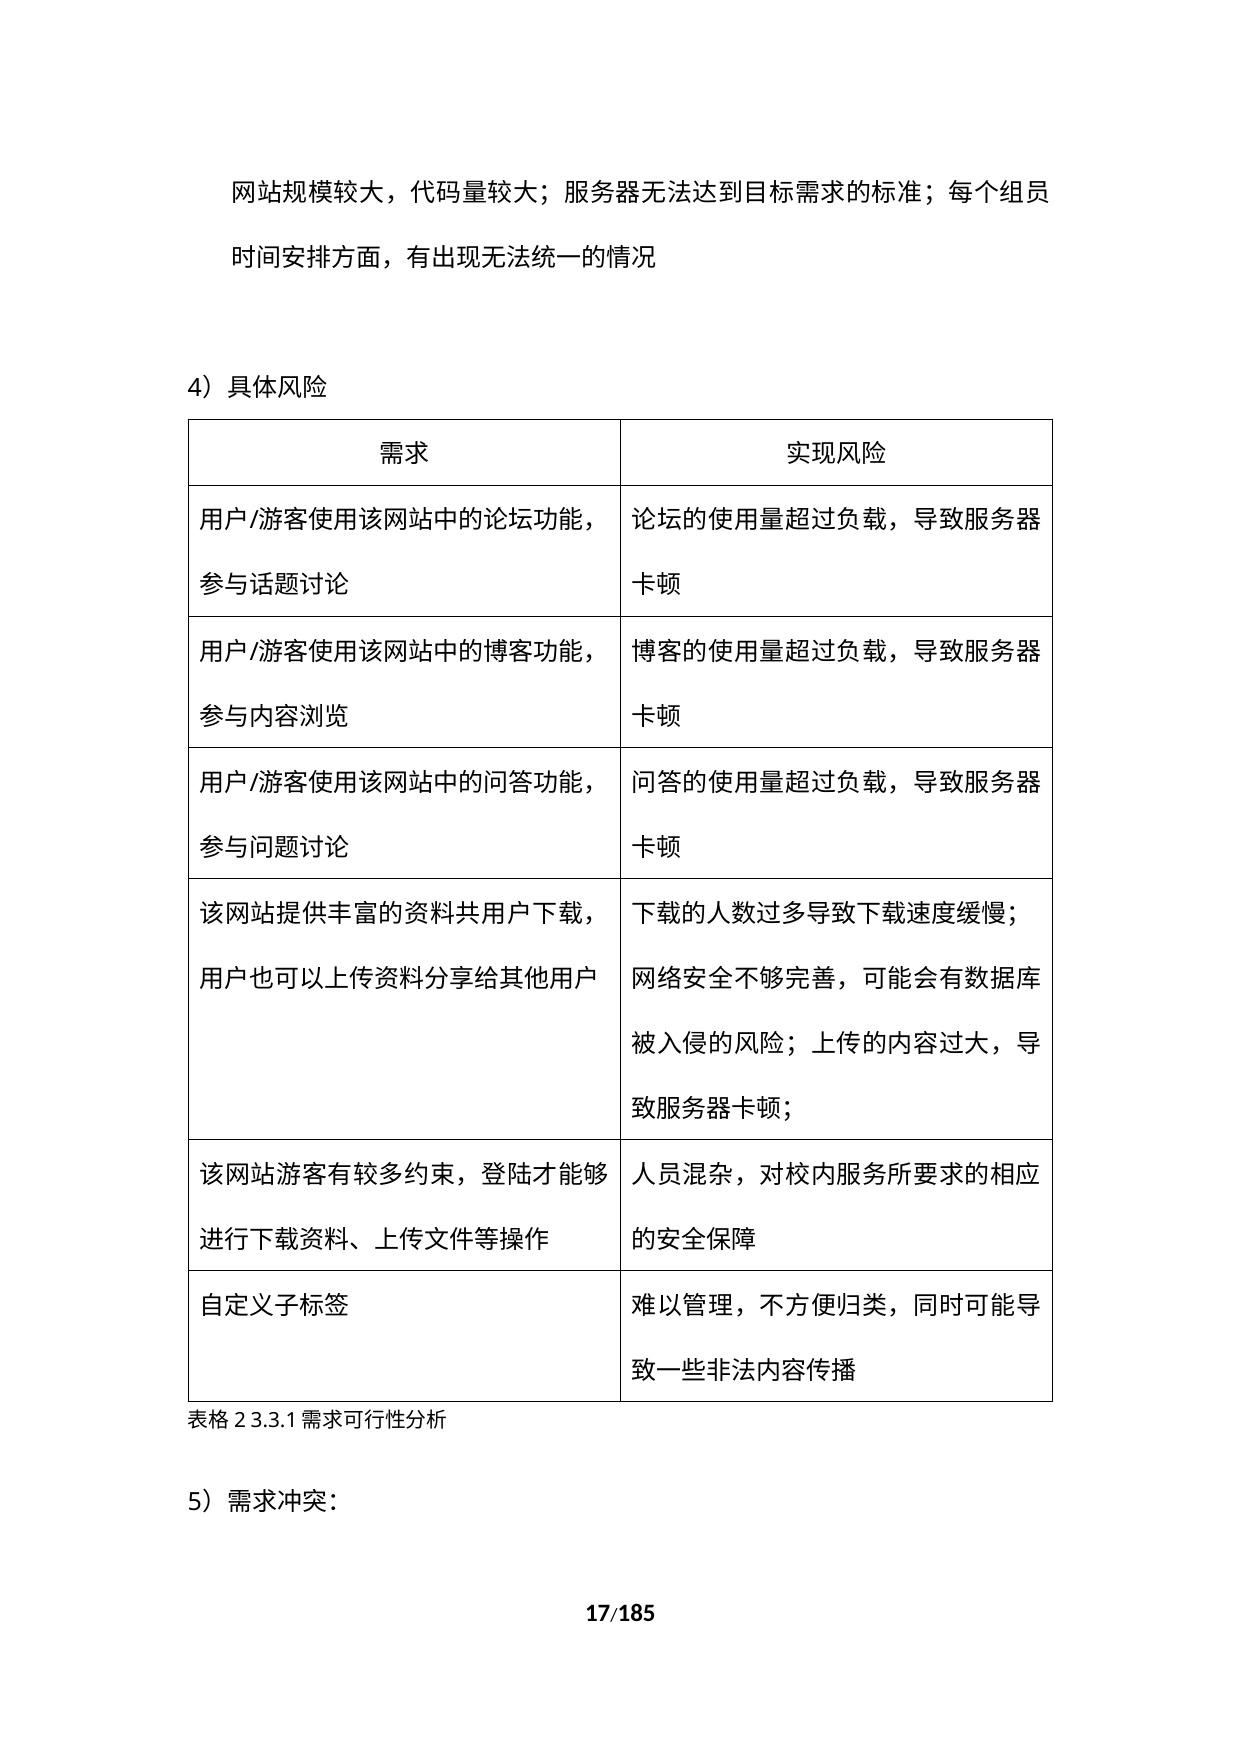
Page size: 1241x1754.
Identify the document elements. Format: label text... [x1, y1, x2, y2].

text 5）需求冲突： [187, 1467, 1053, 1532]
text 表格 2 3.3.1需求可行性分析 [187, 1402, 1053, 1434]
table_cell 该网站提供丰富的资料共用户下载，用户也可以上传资料分享给其他用户 [189, 879, 620, 1139]
table_cell 人员混杂，对校内服务所要求的相应的安全保障 [621, 1140, 1052, 1270]
table_cell 自定义子标签 [189, 1271, 620, 1401]
table_cell 用户/游客使用该网站中的博客功能，参与内容浏览 [189, 617, 620, 747]
table_cell 用户/游客使用该网站中的论坛功能，参与话题讨论 [189, 486, 620, 616]
table_cell 博客的使用量超过负载，导致服务器卡顿 [621, 617, 1052, 747]
table_cell 用户/游客使用该网站中的问答功能，参与问题讨论 [189, 748, 620, 878]
table_cell 论坛的使用量超过负载，导致服务器卡顿 [621, 486, 1052, 616]
text 网站规模较大，代码量较大；服务器无法达到目标需求的标准；每个组员时间安排方面，有出现无法统一的情况 [231, 158, 1053, 288]
table_cell 下载的人数过多导致下载速度缓慢； 网络安全不够完善，可能会有数据库被入侵的风险；上传的内容过大，导致服务器卡顿； [621, 879, 1052, 1139]
table_cell 问答的使用量超过负载，导致服务器卡顿 [621, 748, 1052, 878]
table_cell 难以管理，不方便归类，同时可能导致一些非法内容传播 [621, 1271, 1052, 1401]
table_header 需求 [189, 420, 620, 484]
text 4）具体风险 [187, 353, 1053, 418]
table_header 实现风险 [621, 420, 1052, 484]
table_cell 该网站游客有较多约束，登陆才能够进行下载资料、上传文件等操作 [189, 1140, 620, 1270]
